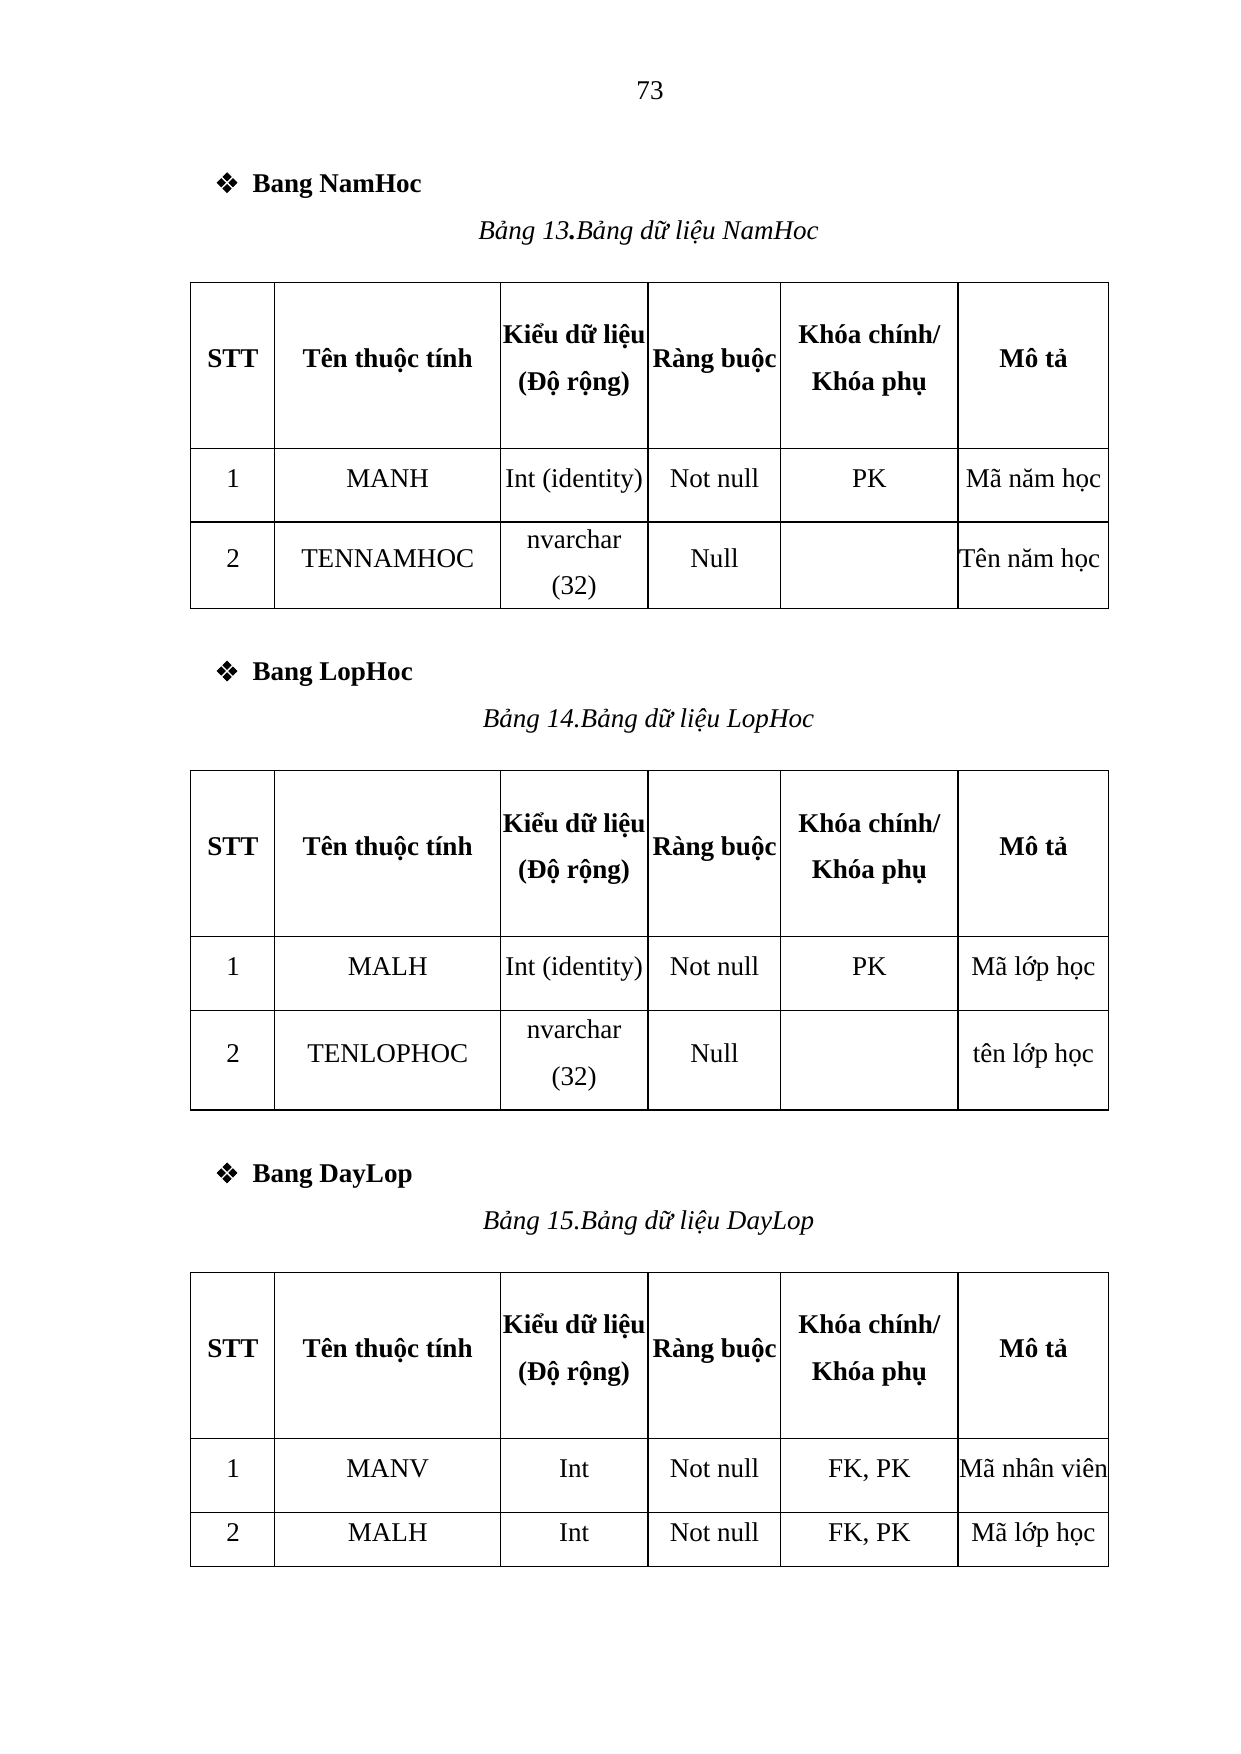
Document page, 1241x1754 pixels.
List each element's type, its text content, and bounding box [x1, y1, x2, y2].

table_header Khóa chính/ Khóa phụ [781, 771, 957, 936]
table_cell 2 [191, 523, 274, 607]
table_cell [781, 1011, 957, 1109]
table_cell Null [649, 1011, 780, 1109]
table_cell 1 [191, 1439, 274, 1512]
table_header STT [191, 1273, 274, 1438]
table_cell Mã nhân viên [959, 1439, 1108, 1512]
table_cell [781, 523, 957, 607]
table_cell 2 [191, 1513, 274, 1566]
table_header STT [191, 283, 274, 448]
list Bang NamHoc [215, 167, 1122, 198]
table_header Tên thuộc tính [275, 771, 500, 936]
table_cell Int [501, 1513, 647, 1566]
table_header Kiểu dữ liệu (Độ rộng) [501, 283, 647, 448]
table_cell Not null [649, 1513, 780, 1566]
table_cell Not null [649, 937, 780, 1010]
table_cell 2 [191, 1011, 274, 1109]
table_cell tên lớp học [959, 1011, 1108, 1109]
table_cell Int (identity) [501, 937, 647, 1010]
table_cell MANV [275, 1439, 500, 1512]
table_header Ràng buộc [649, 283, 780, 448]
table_header STT [191, 771, 274, 936]
table_cell MANH [275, 449, 500, 521]
table_cell Not null [649, 1439, 780, 1512]
table_cell Null [649, 523, 780, 607]
table_cell PK [781, 449, 957, 521]
table_header Kiểu dữ liệu (Độ rộng) [501, 1273, 647, 1438]
table_cell Mã năm học [959, 449, 1108, 521]
table_cell PK [781, 937, 957, 1010]
table_cell FK, PK [781, 1439, 957, 1512]
table_header Mô tả [959, 771, 1108, 936]
list Bang LopHoc [215, 655, 1122, 687]
table_header Ràng buộc [649, 771, 780, 936]
table_cell MALH [275, 1513, 500, 1566]
table_header Kiểu dữ liệu (Độ rộng) [501, 771, 647, 936]
table_header Khóa chính/ Khóa phụ [781, 283, 957, 448]
table_cell Tên năm học [959, 523, 1108, 607]
table_header Khóa chính/ Khóa phụ [781, 1273, 957, 1438]
table_cell Not null [649, 449, 780, 521]
table_cell 1 [191, 449, 274, 521]
table_cell Mã lớp học [959, 1513, 1108, 1566]
table_cell 1 [191, 937, 274, 1010]
table_cell Int [501, 1439, 647, 1512]
table_cell FK, PK [781, 1513, 957, 1566]
table_cell MALH [275, 937, 500, 1010]
text Bảng 15.Bảng dữ liệu DayLop [177, 1204, 1122, 1235]
table_header Mô tả [959, 283, 1108, 448]
text Bảng 14.Bảng dữ liệu LopHoc [177, 702, 1122, 733]
text Bảng 13.Bảng dữ liệu NamHoc [177, 214, 1122, 245]
table_cell Int (identity) [501, 449, 647, 521]
table_cell TENNAMHOC [275, 523, 500, 607]
table_cell TENLOPHOC [275, 1011, 500, 1109]
table_cell Mã lớp học [959, 937, 1108, 1010]
table_header Mô tả [959, 1273, 1108, 1438]
table_cell nvarchar (32) [501, 1011, 647, 1109]
list Bang DayLop [215, 1157, 1122, 1188]
table_cell nvarchar (32) [501, 523, 647, 607]
table_header Tên thuộc tính [275, 1273, 500, 1438]
table_header Tên thuộc tính [275, 283, 500, 448]
table_header Ràng buộc [649, 1273, 780, 1438]
